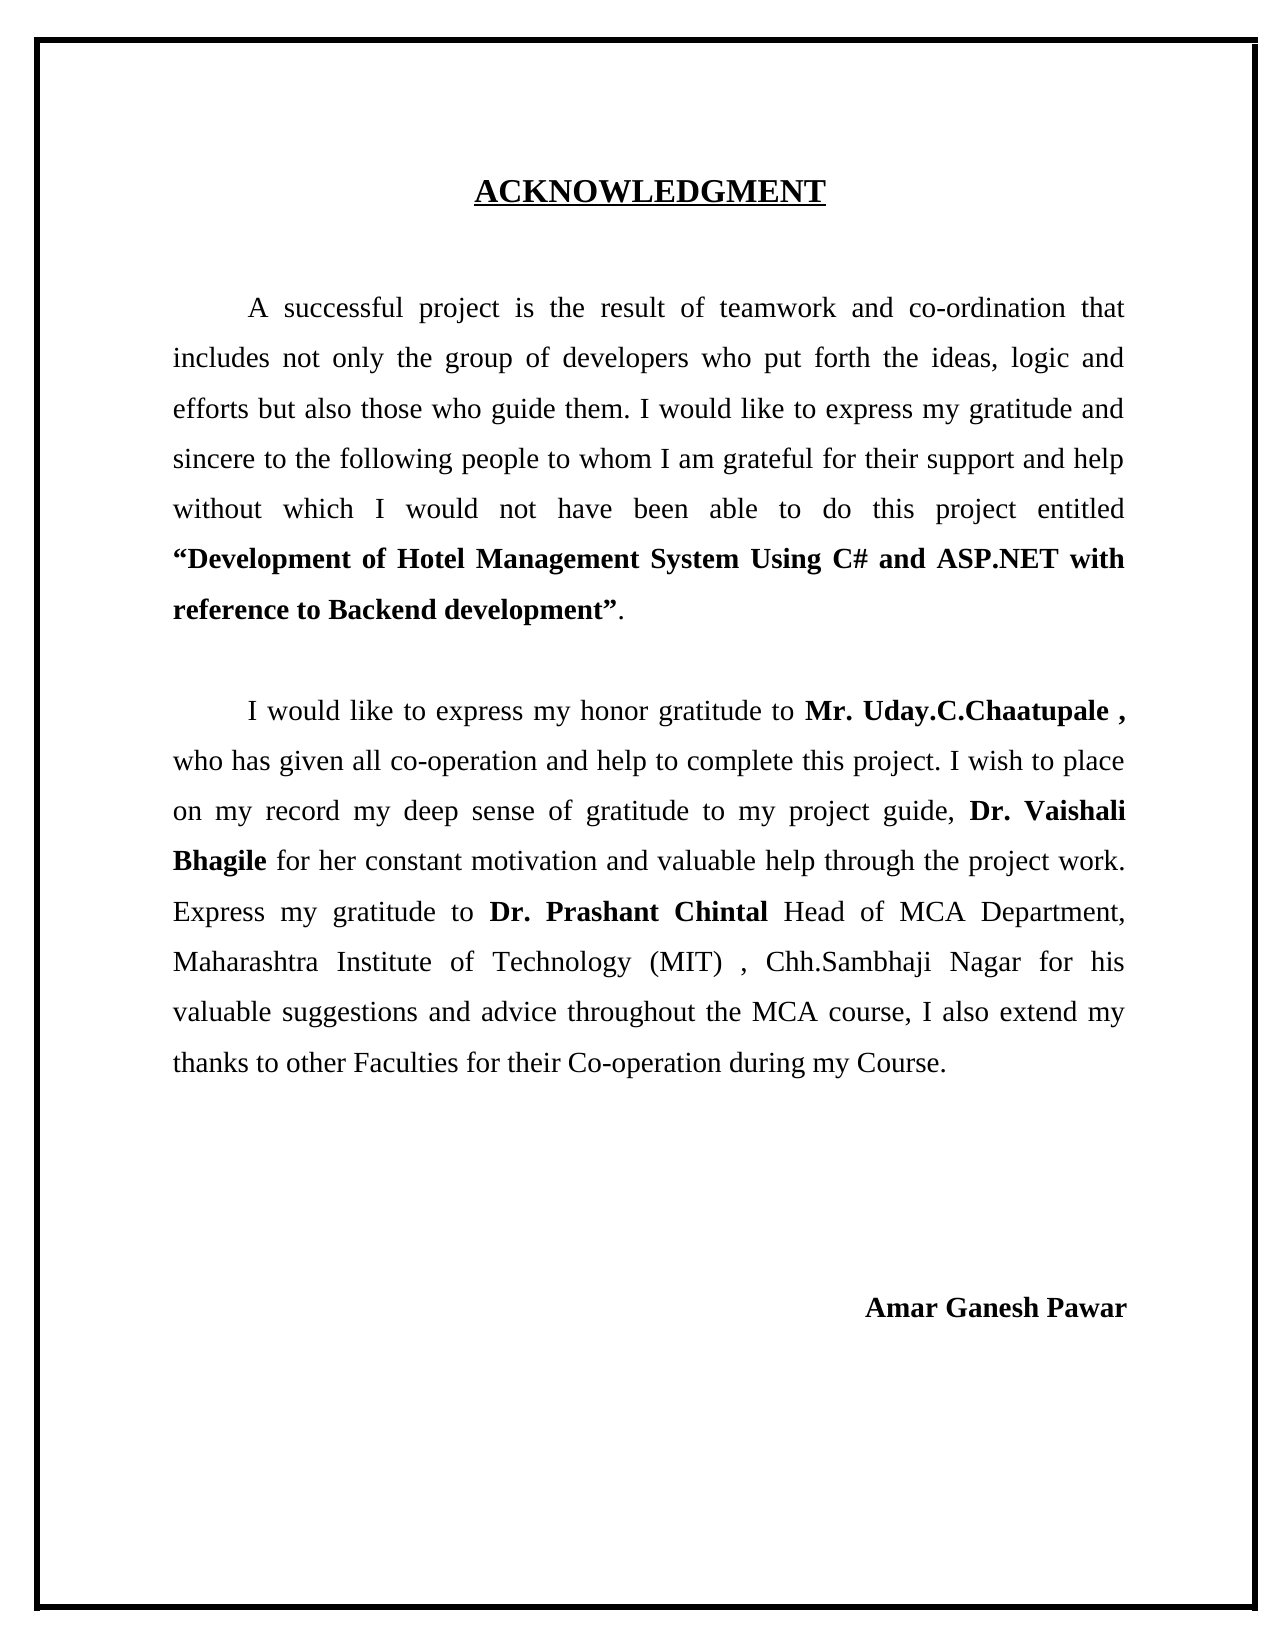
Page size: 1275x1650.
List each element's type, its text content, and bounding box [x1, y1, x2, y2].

text A successful project is the result of teamwork and co-ordination that includes not only the group of developers who put forth the ideas, logic and efforts but also those who guide them. I would like to express my gratitude and sincere to the following people to whom I am grateful for their support and help without which I would not have been able to do this project entitled “Development of Hotel Management System Using C# and ASP.NET with reference to Backend development”. [173, 290, 1126, 626]
subtitle ACKNOWLEDGMENT [81, 171, 1219, 209]
text I would like to express my honor gratitude to Mr. Uday.C.Chaatupale , who has given all co-operation and help to complete this project. I wish to place on my record my deep sense of gratitude to my project guide, Dr. Vaishali Bhagile for her constant motivation and valuable help through the project work. Express my gratitude to Dr. Prashant Chintal Head of MCA Department, Maharashtra Institute of Technology (MIT) , Chh.Sambhaji Nagar for his valuable suggestions and advice throughout the MCA course, I also extend my thanks to other Faculties for their Co-operation during my Course. [173, 693, 1126, 1078]
subtitle Amar Ganesh Pawar [62, 1290, 1127, 1323]
